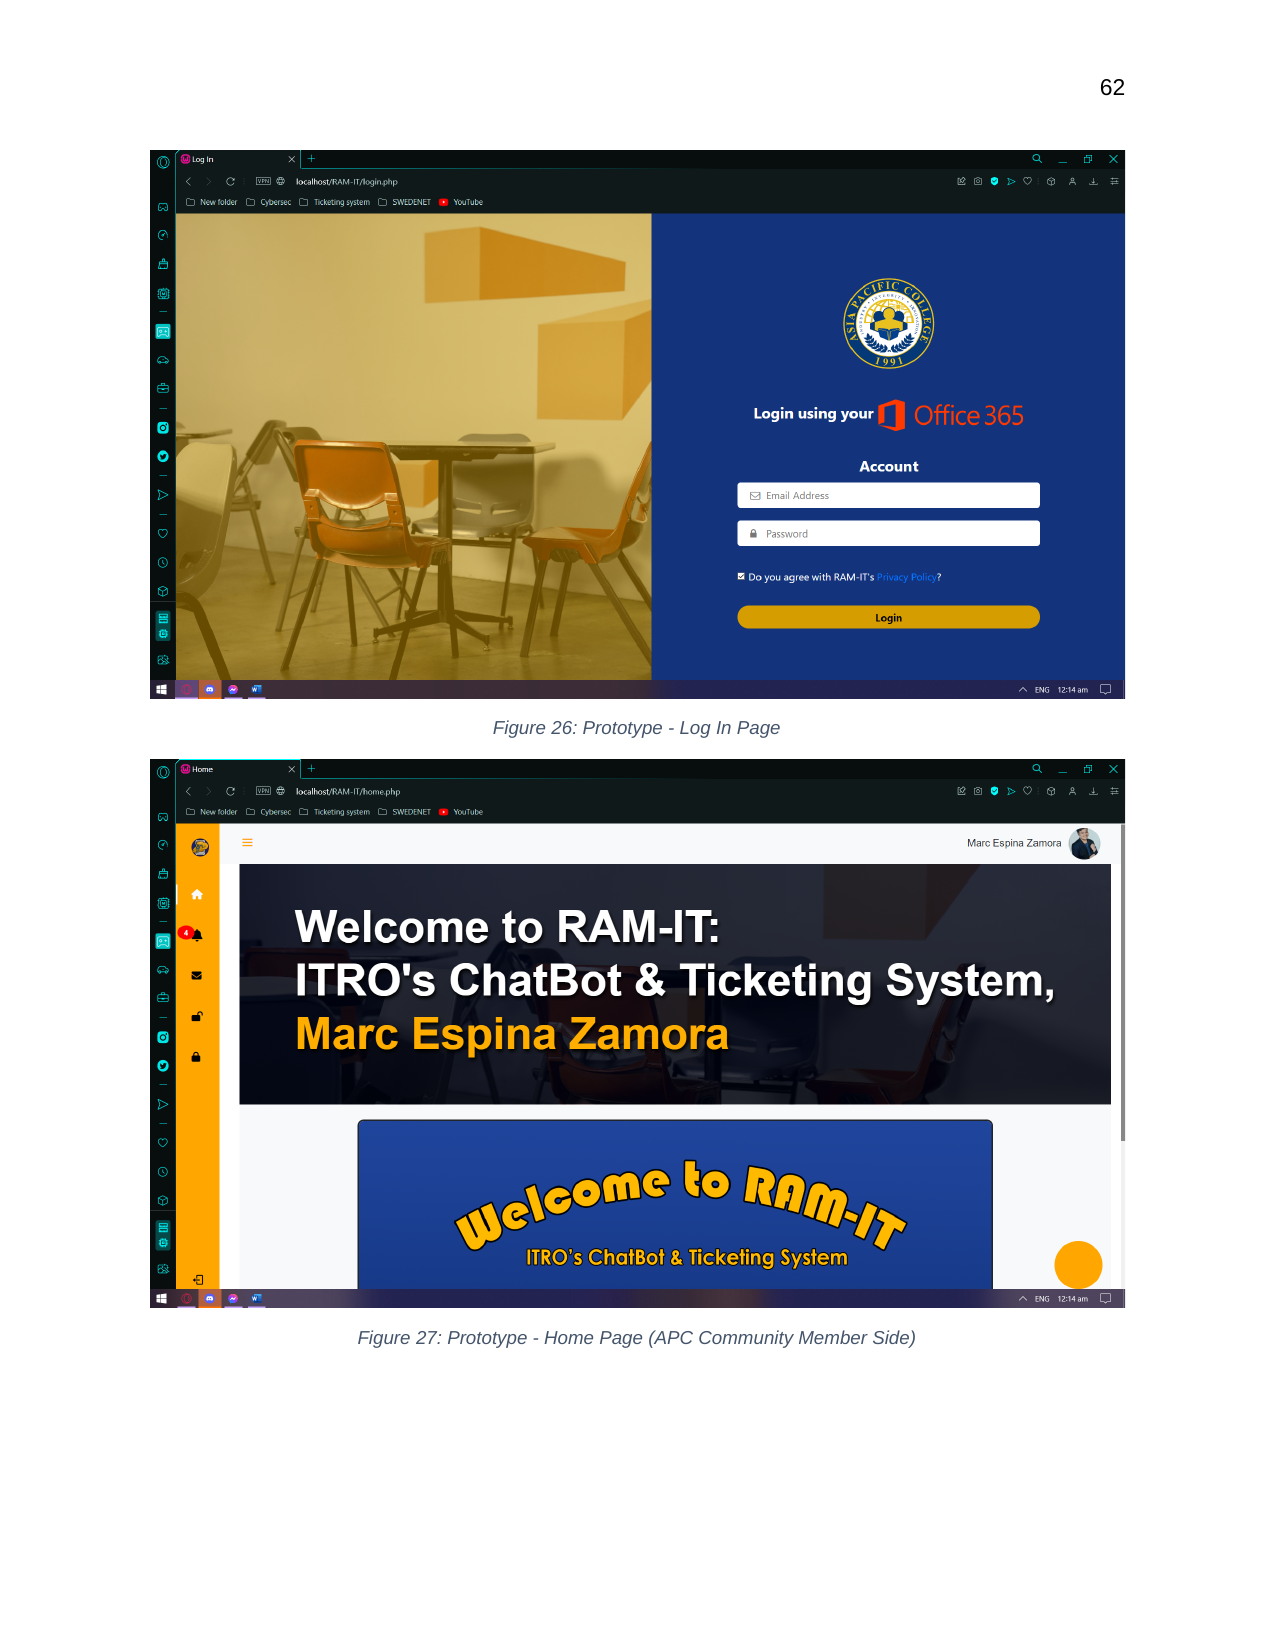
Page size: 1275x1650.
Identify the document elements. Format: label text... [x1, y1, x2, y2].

picture [150, 150, 1125, 699]
text Figure 27: Prototype - Home Page (APC Community Member Side) [150, 1327, 1125, 1348]
picture [150, 759, 1125, 1308]
text Figure 26: Prototype - Log In Page [150, 717, 1125, 739]
